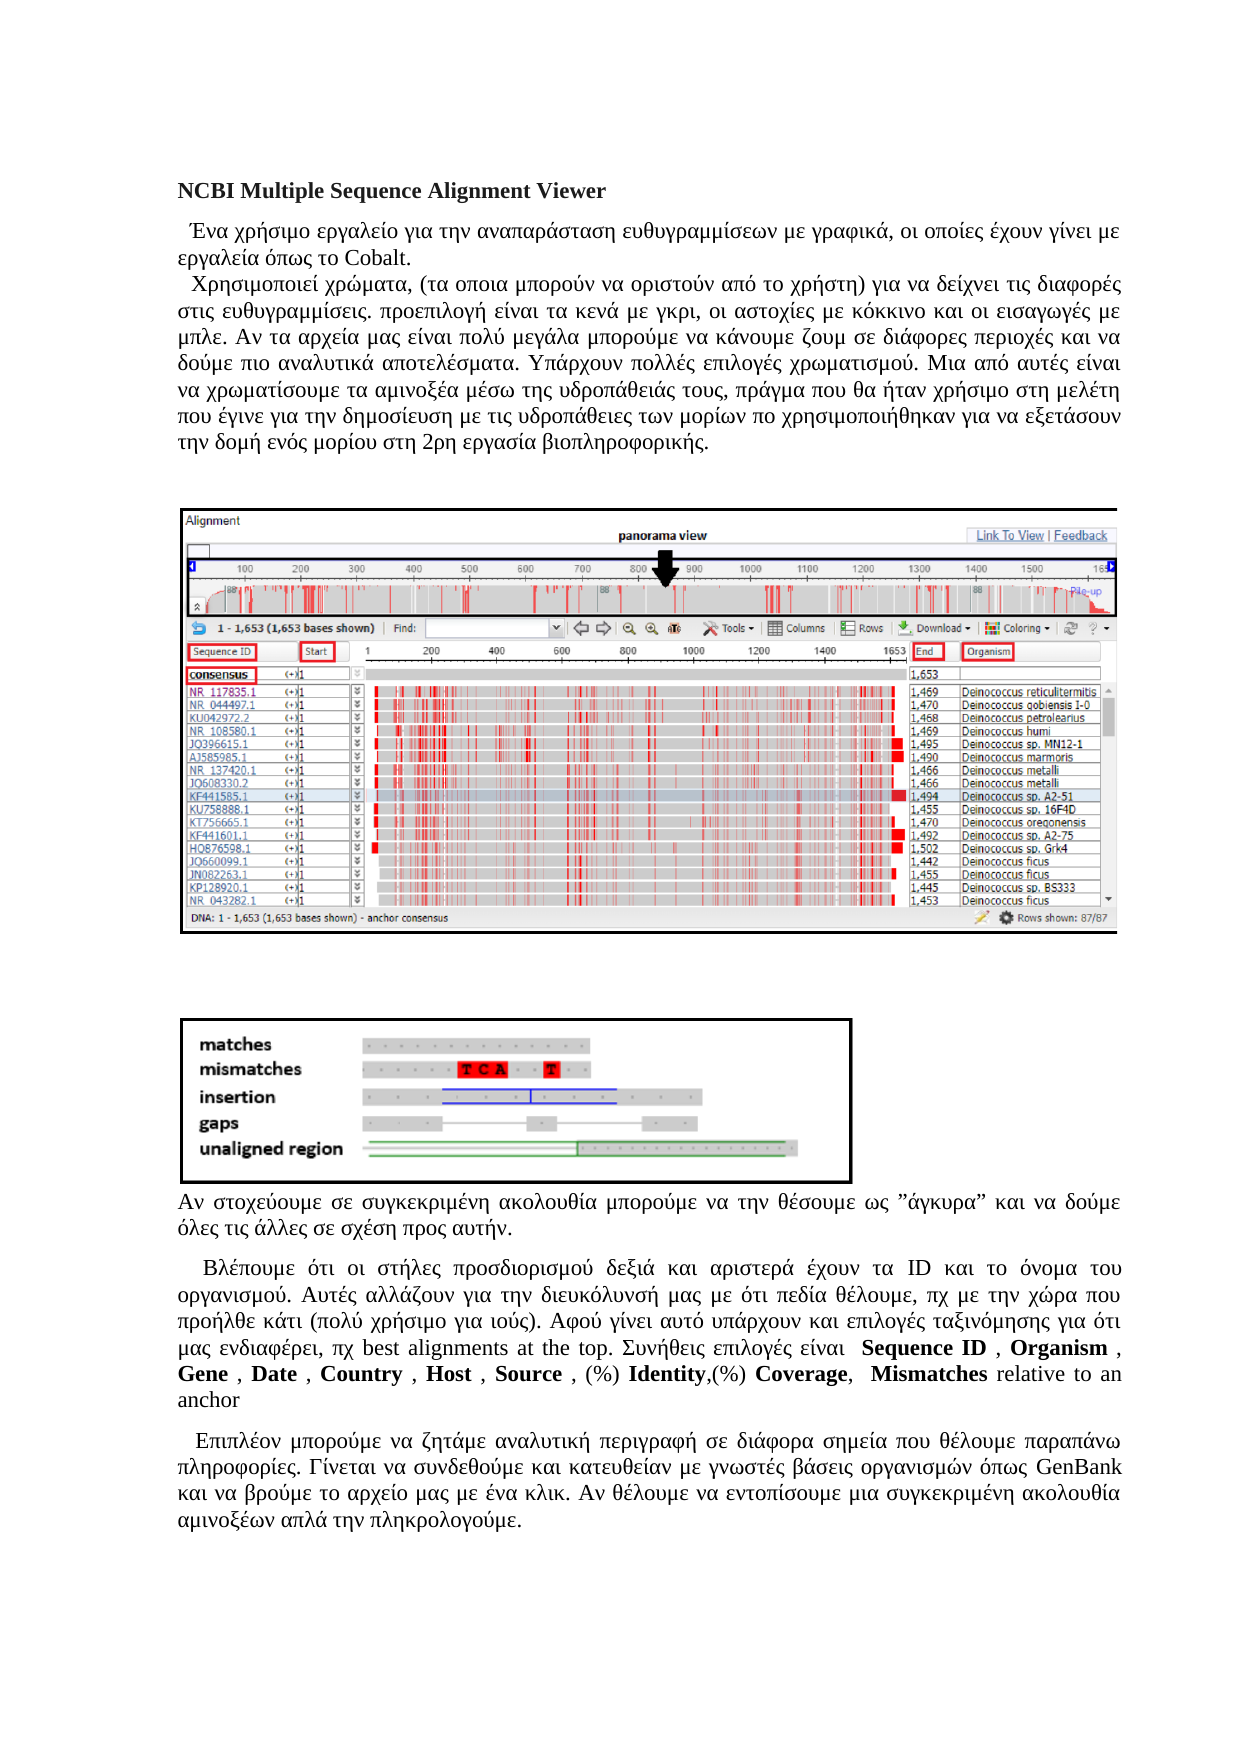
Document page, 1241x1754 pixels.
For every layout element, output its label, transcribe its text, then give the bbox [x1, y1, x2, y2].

text Χρησιμοποιεί χρώματα, (τα οποια μπορούν να οριστούν από το χρήστη) για να δείχνει τις διαφορές στις ευθυγραμμίσεις. προεπιλογή είναι τα κενά με γκρι, οι αστοχίες με κόκκινο και οι εισαγωγές με μπλε. Αν τα αρχεία μας είναι πολύ μεγάλα μπορούμε να κάνουμε ζουμ σε διάφορες περιοχές και να δούμε πιο αναλυτικά αποτελέσματα. Υπάρχουν πολλές επιλογές χρωματισμού. Μια από αυτές είναι να χρωματίσουμε τα αμινοξέα μέσω της υδροπάθειάς τους, πράγμα που θα ήταν χρήσιμο στη μελέτη που έγινε για την δημοσίευση με τις υδροπάθειες των μορίων πο χρησιμοποιήθηκαν για να εξετάσουν την δομή ενός μορίου στη 2ρη εργασία βιοπληροφορικής. [177, 270, 1122, 455]
text Βλέπουμε ότι οι στήλες προσδιορισμού δεξιά και αριστερά έχουν τα ID και το όνομα του οργανισμού. Αυτές αλλάζουν για την διευκόλυνσή μας με ότι πεδία θέλουμε, πχ με την χώρα που προήλθε κάτι (πολύ χρήσιμο για ιούς). Αφού γίνει αυτό υπάρχουν και επιλογές ταξινόμησης για ότι μας ενδιαφέρει, πχ best alignments at the top. Συνήθεις επιλογές είναι Sequence ID , Organism , Gene , Date , Country , Host , Source , (%) Identity,(%) Coverage, Mismatches relative to an anchor [177, 1254, 1122, 1413]
text Ένα χρήσιμο εργαλείο για την αναπαράσταση ευθυγραμμίσεων με γραφικά, οι οποίες έχουν γίνει με εργαλεία όπως το Cobalt. [177, 218, 1122, 270]
subtitle NCBI Multiple Sequence Alignment Viewer [177, 177, 1122, 203]
text Επιπλέον μπορούμε να ζητάμε αναλυτική περιγραφή σε διάφορα σημεία που θέλουμε παραπάνω πληροφορίες. Γίνεται να συνδεθούμε και κατευθείαν με γνωστές βάσεις οργανισμών όπως GenBank και να βρούμε το αρχείο μας με ένα κλικ. Αν θέλουμε να εντοπίσουμε μια συγκεκριμένη ακολουθία αμινοξέων απλά την πληκρολογούμε. [177, 1427, 1122, 1532]
picture [177, 505, 1118, 1188]
